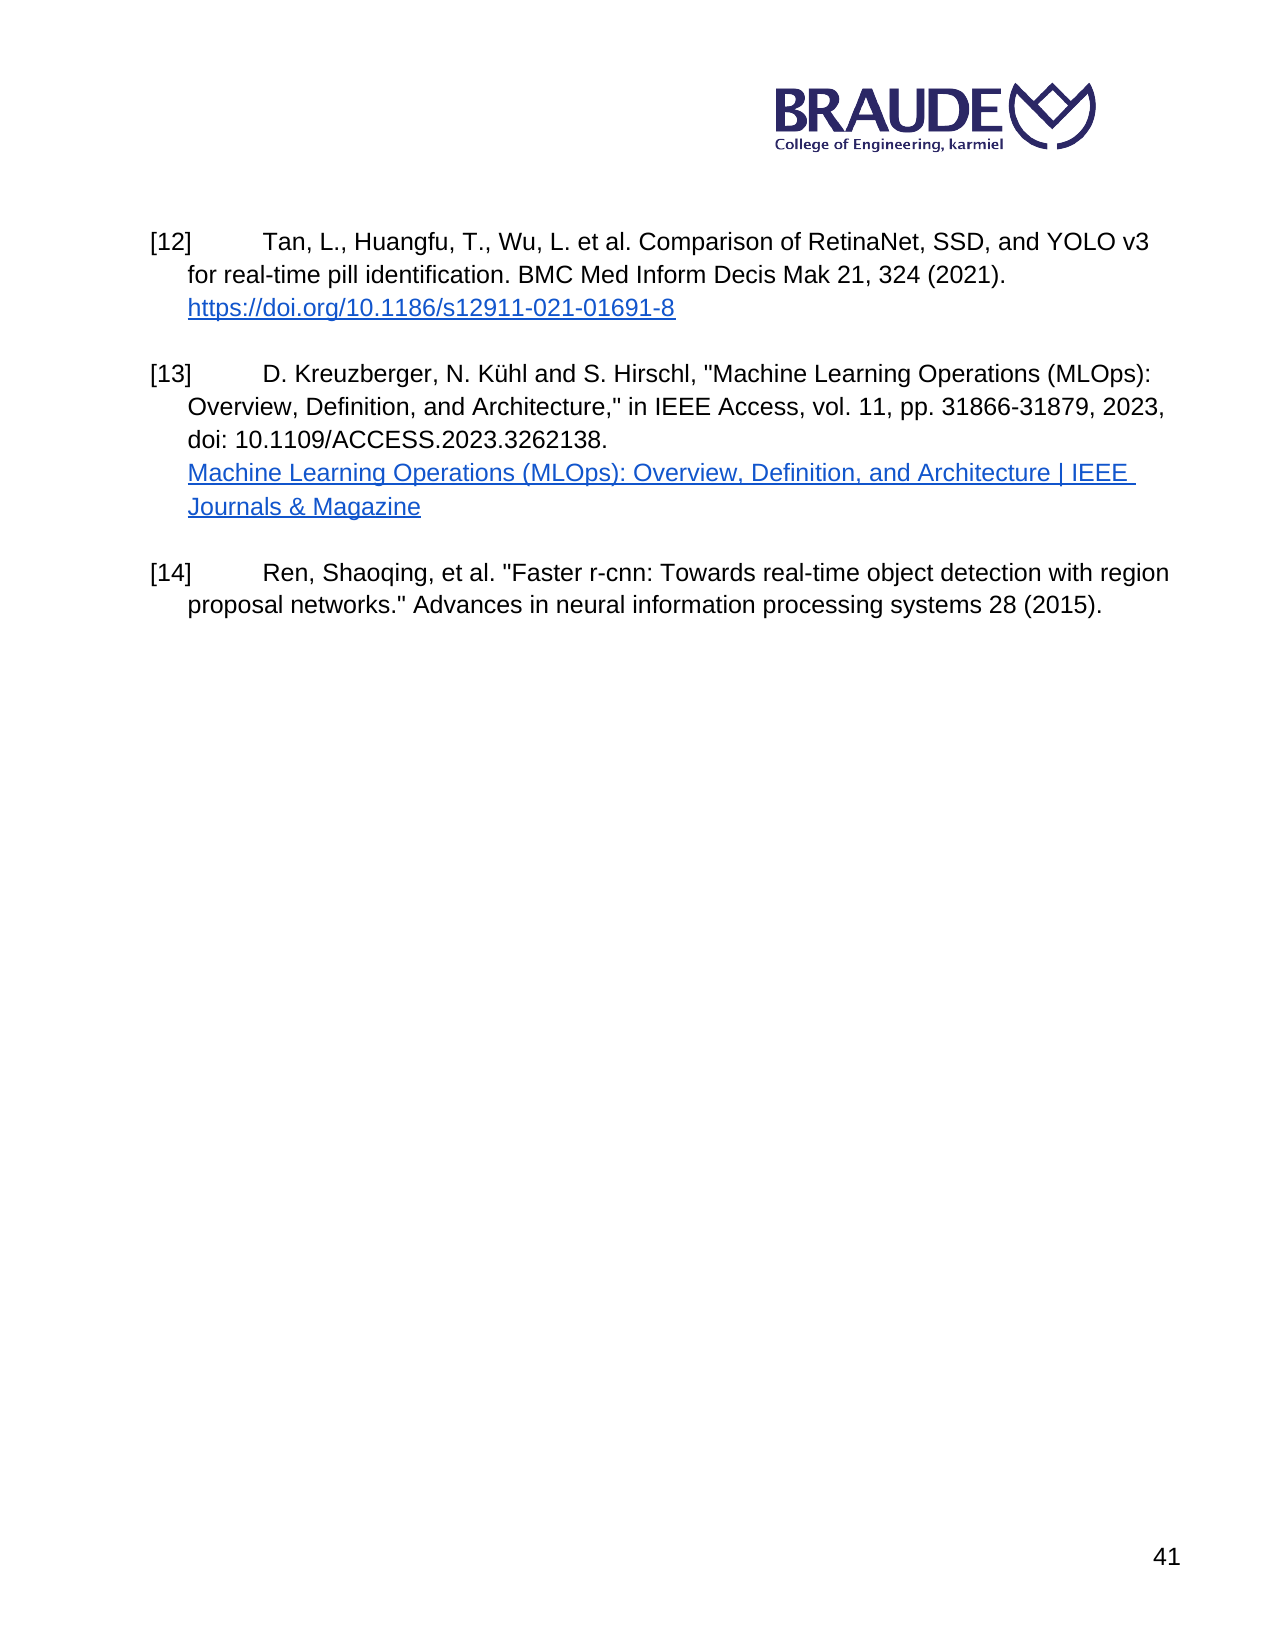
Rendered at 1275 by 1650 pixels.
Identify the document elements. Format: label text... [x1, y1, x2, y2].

list D. Kreuzberger, N. Kühl and S. Hirschl, "Machine Learning Operations (MLOps): Overview, Definition, and Architecture," in IEEE Access, vol. 11, pp. 31866-31879, 2023, doi: 10.1109/ACCESS.2023.3262138. Machine Learning Operations (MLOps): Overview, Definition, and Architecture | IEEE Journals & Magazine [150, 359, 1181, 520]
picture [757, 75, 1106, 157]
list Ren, Shaoqing, et al. "Faster r-cnn: Towards real-time object detection with region proposal networks." Advances in neural information processing systems 28 (2015). [150, 557, 1181, 619]
list Tan, L., Huangfu, T., Wu, L. et al. Comparison of RetinaNet, SSD, and YOLO v3 for real-time pill identification. BMC Med Inform Decis Mak 21, 324 (2021). https://doi.org/10.1186/s12911-021-01691-8 [150, 227, 1181, 322]
